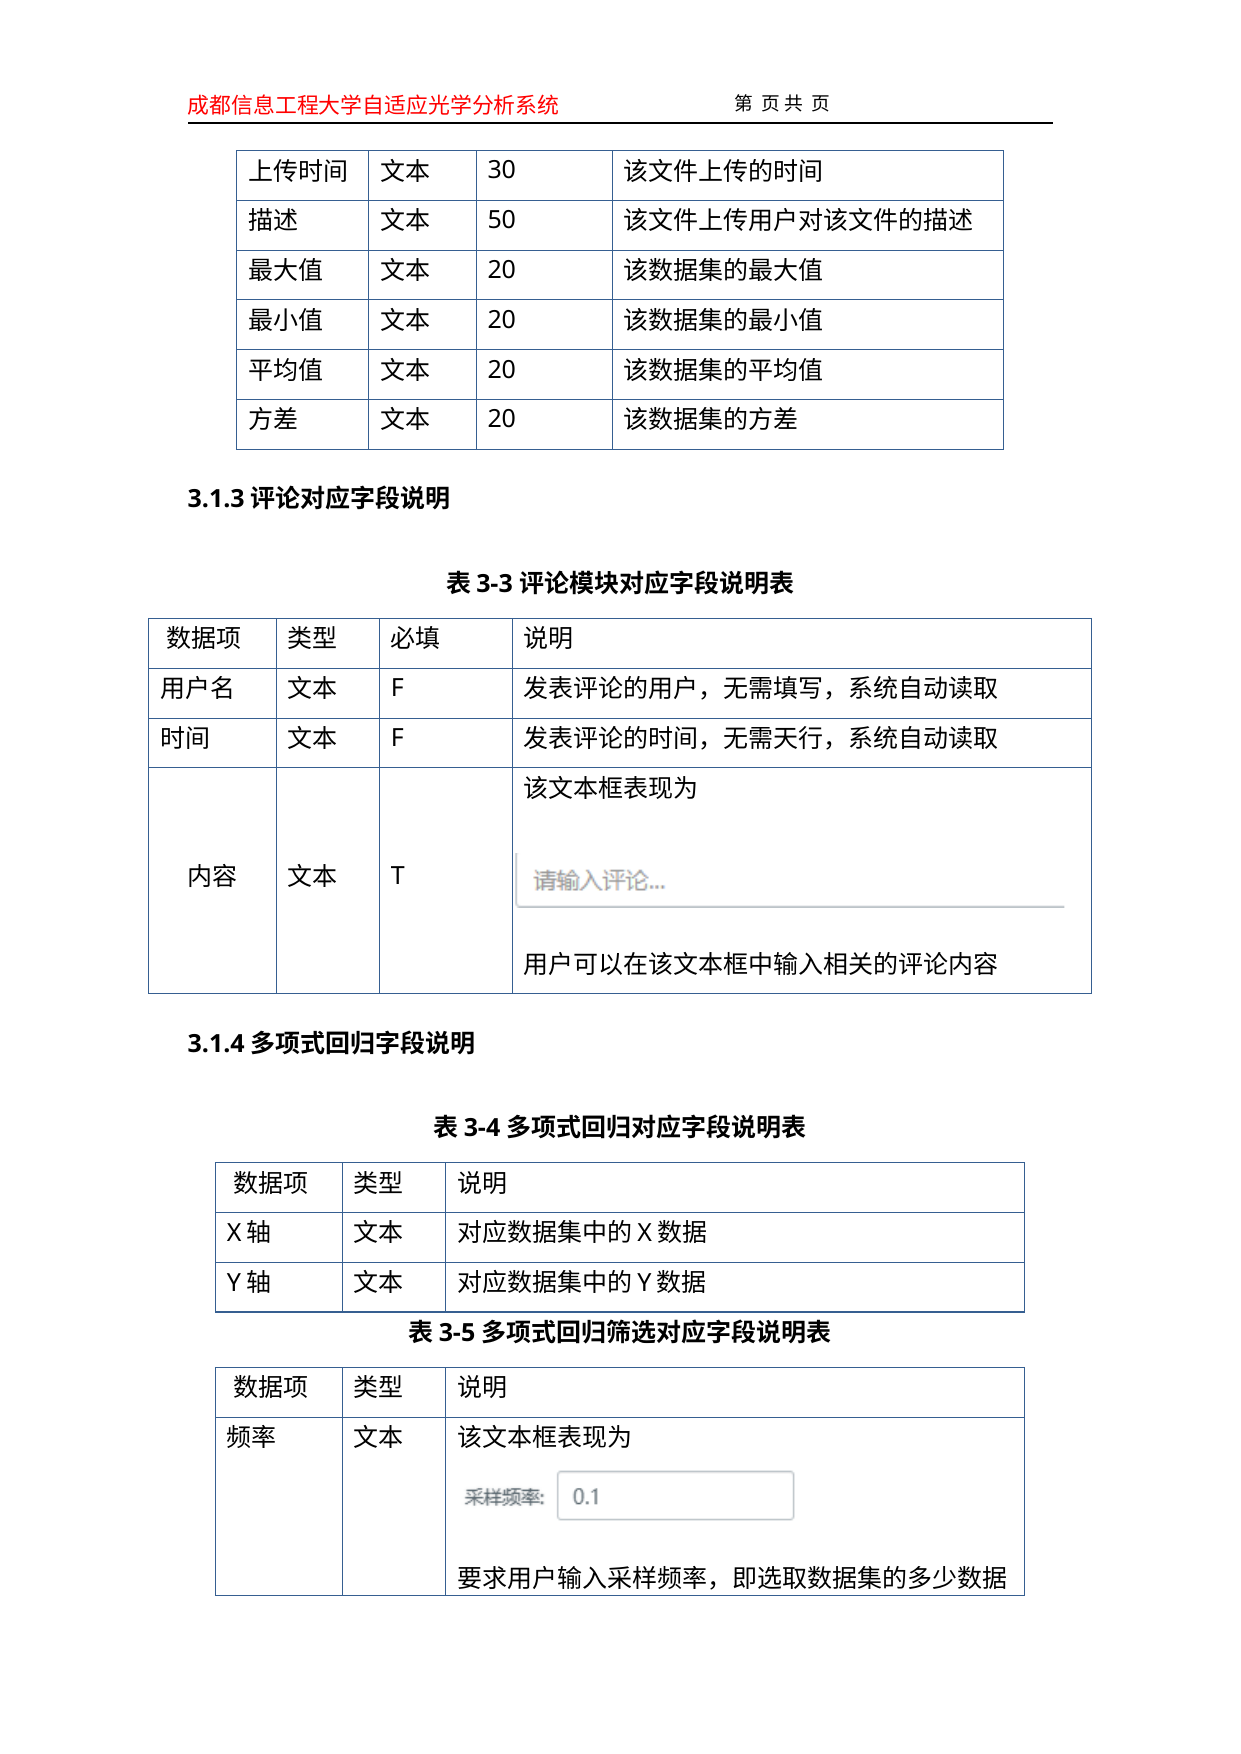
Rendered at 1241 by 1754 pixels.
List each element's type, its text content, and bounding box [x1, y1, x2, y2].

picture [458, 1469, 795, 1522]
table_cell 发表评论的时间，无需天行，系统自动读取 [513, 719, 1091, 767]
table_header 数据项 [149, 619, 276, 668]
table_cell 最小值 [237, 300, 368, 349]
table_cell 该数据集的最小值 [613, 300, 1003, 349]
table_cell 20 [477, 300, 612, 349]
table_cell 文本 [343, 1263, 445, 1311]
table_cell 20 [477, 251, 612, 299]
table_header 类型 [343, 1163, 445, 1212]
table_cell 文本 [343, 1418, 445, 1594]
table_header 类型 [343, 1368, 445, 1417]
table_cell 30 [477, 151, 612, 200]
subtitle 3.1.3评论对应字段说明 [187, 479, 1053, 515]
table_cell 文本 [277, 719, 379, 767]
text 表3-3 评论模块对应字段说明表 [187, 563, 1053, 600]
table_cell 该数据集的最大值 [613, 251, 1003, 299]
table_cell 文本 [343, 1213, 445, 1262]
table_cell 50 [477, 201, 612, 249]
table_cell 发表评论的用户，无需填写，系统自动读取 [513, 669, 1091, 717]
table_header 说明 [446, 1368, 1024, 1417]
table_cell Y轴 [216, 1263, 342, 1311]
table_cell 该数据集的方差 [613, 400, 1003, 449]
table_cell 该数据集的平均值 [613, 350, 1003, 399]
table_header 说明 [446, 1163, 1024, 1212]
table_cell 用户名 [149, 669, 276, 717]
table_cell 文本 [277, 669, 379, 717]
table_cell 该文件上传用户对该文件的描述 [613, 201, 1003, 249]
table_cell 最大值 [237, 251, 368, 299]
subtitle 3.1.4多项式回归字段说明 [187, 1023, 1053, 1059]
text 表3-4 多项式回归对应字段说明表 [187, 1108, 1053, 1144]
table_header 数据项 [216, 1163, 342, 1212]
text 表3-5 多项式回归筛选对应字段说明表 [187, 1312, 1053, 1349]
picture [514, 853, 1065, 908]
table_cell 时间 [149, 719, 276, 767]
table_cell 频率 [216, 1418, 342, 1594]
table_cell 文本 [369, 251, 476, 299]
table_cell 文本 [369, 201, 476, 249]
table_cell 20 [477, 350, 612, 399]
table_cell 文本 [369, 400, 476, 449]
table_cell 上传时间 [237, 151, 368, 200]
table_cell 该文本框表现为 用户可以在该文本框中输入相关的评论内容 [513, 768, 1091, 993]
table_cell F [380, 669, 512, 717]
table_cell 该文件上传的时间 [613, 151, 1003, 200]
table_cell X轴 [216, 1213, 342, 1262]
table_cell 文本 [369, 350, 476, 399]
table_cell 平均值 [237, 350, 368, 399]
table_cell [446, 1418, 1024, 1594]
table_header 说明 [513, 619, 1091, 668]
table_cell 方差 [237, 400, 368, 449]
table_cell 描述 [237, 201, 368, 249]
table_header 类型 [277, 619, 379, 668]
table_cell 文本 [369, 300, 476, 349]
table_cell F [380, 719, 512, 767]
table_header 数据项 [216, 1368, 342, 1417]
table_cell 文本 [277, 768, 379, 993]
table_cell 内容 [149, 768, 276, 993]
table_cell T [380, 768, 512, 993]
table_cell 20 [477, 400, 612, 449]
table_header 必填 [380, 619, 512, 668]
table_cell 文本 [369, 151, 476, 200]
table_cell 对应数据集中的Y数据 [446, 1263, 1024, 1311]
table_cell 对应数据集中的X数据 [446, 1213, 1024, 1262]
